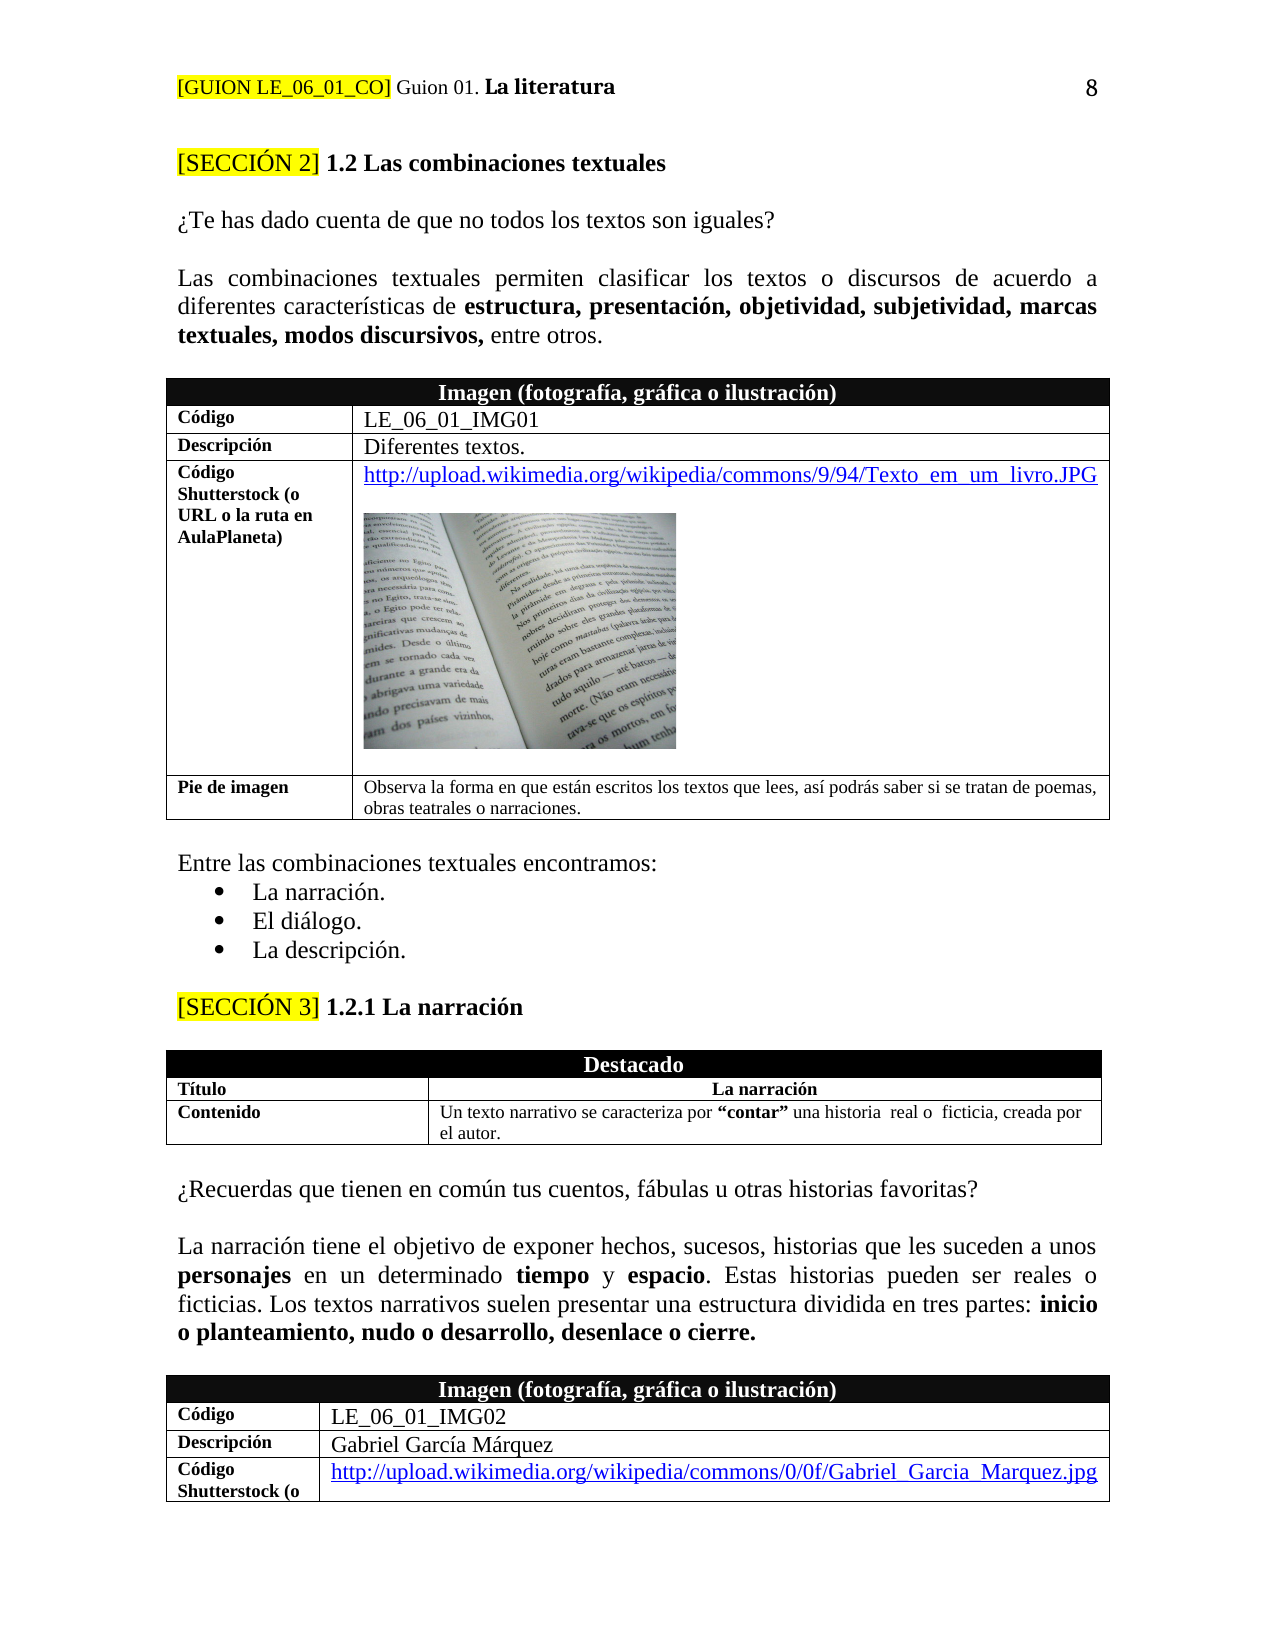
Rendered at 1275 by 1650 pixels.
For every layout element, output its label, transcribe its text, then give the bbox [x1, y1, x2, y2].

text La narración tiene el objetivo de exponer hechos, sucesos, historias que les suceden a unos personajes en un determinado tiempo y espacio. Estas historias pueden ser reales o ficticias. Los textos narrativos suelen presentar una estructura dividida en tres partes: inicio o planteamiento, nudo o desarrollo, desenlace o cierre. [177, 1231, 1098, 1346]
table_cell Título [167, 1078, 428, 1100]
text Las combinaciones textuales permiten clasificar los textos o discursos de acuerdo a diferentes características de estructura, presentación, objetividad, subjetividad, marcas textuales, modos discursivos, entre otros. [177, 263, 1098, 349]
table_cell Descripción [167, 434, 352, 460]
text ¿Recuerdas que tienen en común tus cuentos, fábulas u otras historias favoritas? [177, 1174, 1098, 1202]
list El diálogo. [215, 906, 1098, 935]
table_cell Gabriel García Márquez [320, 1431, 1109, 1457]
text Entre las combinaciones textuales encontramos: [177, 848, 1098, 877]
table_header Imagen (fotografía, gráfica o ilustración) [167, 1376, 1109, 1402]
text [SECCIÓN 2] 1.2 Las combinaciones textuales [319, 148, 1098, 176]
text [SECCIÓN 3] 1.2.1 La narración [319, 992, 1098, 1021]
list La narración. [215, 877, 1098, 906]
list La descripción. [215, 935, 1098, 963]
table_cell LE_06_01_IMG01 [353, 406, 1109, 432]
table_cell LE_06_01_IMG02 [320, 1403, 1109, 1430]
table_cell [320, 1458, 1109, 1501]
picture [363, 513, 677, 749]
table_cell Contenido [167, 1101, 428, 1144]
table_header Destacado [167, 1051, 1101, 1077]
table_cell Código Shutterstock (o URL o la ruta en AulaPlaneta) [167, 461, 352, 774]
table_cell Descripción [167, 1431, 319, 1457]
table_cell Un texto narrativo se caracteriza por “contar” una historia real o ficticia, creada por el autor. [429, 1101, 1101, 1144]
table_cell Diferentes textos. [353, 434, 1109, 460]
table_cell Código [167, 406, 352, 432]
table_header Imagen (fotografía, gráfica o ilustración) [167, 379, 1109, 405]
text ¿Te has dado cuenta de que no todos los textos son iguales? [177, 205, 1098, 234]
table_cell Observa la forma en que están escritos los textos que lees, así podrás saber si se tratan de poemas, obras teatrales o narraciones. [353, 776, 1109, 819]
table_cell Pie de imagen [167, 776, 352, 819]
table_cell http://upload.wikimedia.org/wikipedia/commons/9/94/Texto_em_um_livro.JPG [353, 461, 1109, 774]
table_cell La narración [429, 1078, 1101, 1100]
table_cell Código [167, 1403, 319, 1430]
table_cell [167, 1458, 319, 1501]
